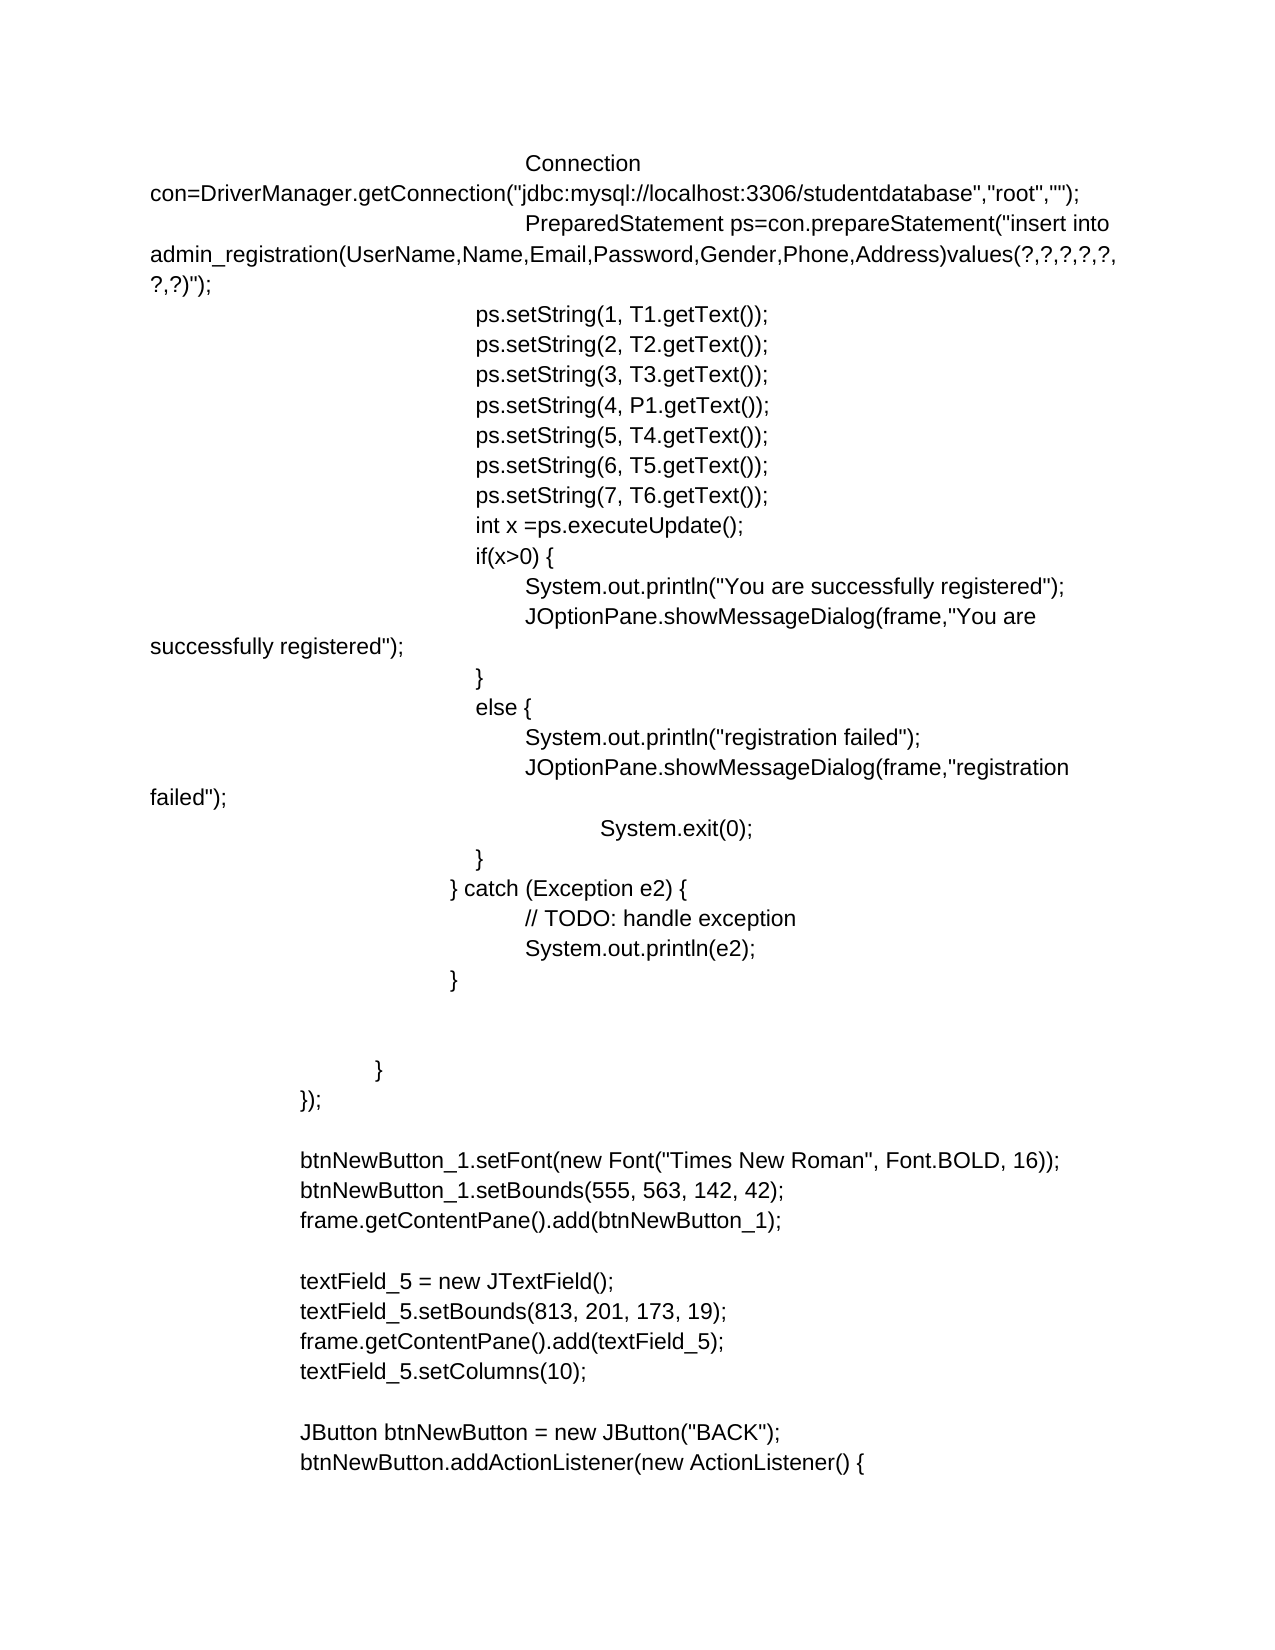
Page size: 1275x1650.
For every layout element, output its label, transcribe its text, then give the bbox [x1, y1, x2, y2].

text ps.setString(1, T1.getText()); [150, 301, 1125, 327]
text } catch (Exception e2) { [150, 875, 1125, 901]
text }); [150, 1086, 1125, 1113]
text ps.setString(6, T5.getText()); [150, 452, 1125, 478]
text JOptionPane.showMessageDialog(frame,"You are successfully registered"); [150, 603, 1125, 660]
text } [150, 1056, 1125, 1083]
text textField_5.setBounds(813, 201, 173, 19); [150, 1298, 1125, 1324]
text frame.getContentPane().add(btnNewButton_1); [150, 1207, 1125, 1234]
text int x =ps.executeUpdate(); [150, 512, 1125, 539]
text Connection con=DriverManager.getConnection("jdbc:mysql://localhost:3306/studentdatabase","root",""); [150, 150, 1125, 207]
text System.exit(0); [150, 814, 1125, 841]
text // TODO: handle exception [150, 905, 1125, 932]
text btnNewButton.addActionListener(new ActionListener() { [150, 1449, 1125, 1475]
text btnNewButton_1.setBounds(555, 563, 142, 42); [150, 1177, 1125, 1203]
text ps.setString(2, T2.getText()); [150, 331, 1125, 358]
text textField_5 = new JTextField(); [150, 1268, 1125, 1294]
text btnNewButton_1.setFont(new Font("Times New Roman", Font.BOLD, 16)); [150, 1147, 1125, 1173]
text } [150, 845, 1125, 871]
text System.out.println("You are successfully registered"); [150, 573, 1125, 599]
text System.out.println("registration failed"); [150, 724, 1125, 750]
text } [150, 966, 1125, 992]
text } [150, 663, 1125, 690]
text if(x>0) { [150, 543, 1125, 569]
text textField_5.setColumns(10); [150, 1358, 1125, 1385]
text else { [150, 694, 1125, 720]
text ps.setString(4, P1.getText()); [150, 392, 1125, 418]
text ps.setString(3, T3.getText()); [150, 361, 1125, 388]
text JOptionPane.showMessageDialog(frame,"registration failed"); [150, 754, 1125, 811]
text System.out.println(e2); [150, 935, 1125, 962]
text ps.setString(7, T6.getText()); [150, 482, 1125, 509]
text JButton btnNewButton = new JButton("BACK"); [150, 1419, 1125, 1445]
text ps.setString(5, T4.getText()); [150, 422, 1125, 448]
text frame.getContentPane().add(textField_5); [150, 1328, 1125, 1354]
text PreparedStatement ps=con.prepareStatement("insert into admin_registration(UserName,Name,Email,Password,Gender,Phone,Address)values(?,?,?,?,?,?,?)"); [150, 210, 1125, 297]
